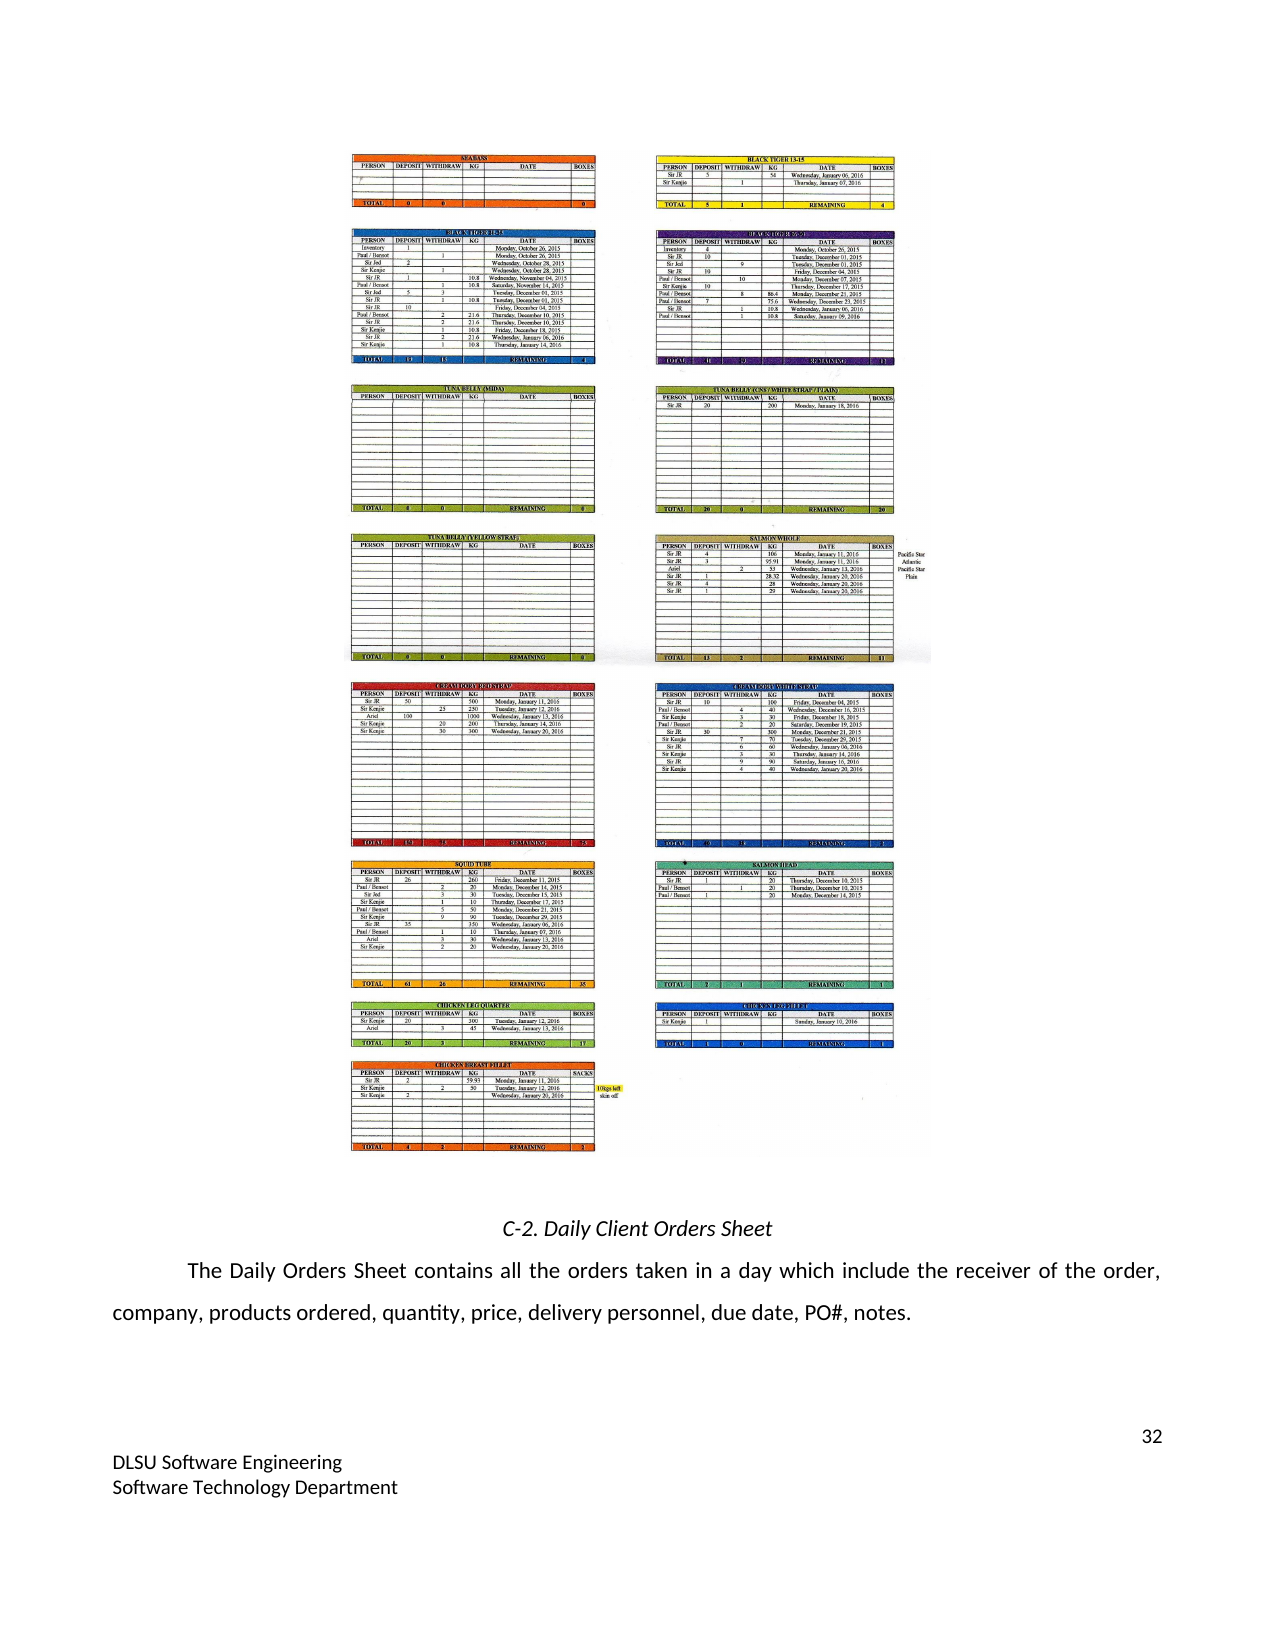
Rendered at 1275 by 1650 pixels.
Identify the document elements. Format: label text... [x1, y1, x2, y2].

text C-2. Daily Client Orders Sheet [112, 1214, 1162, 1242]
picture [344, 150, 931, 1157]
text The Daily Orders Sheet contains all the orders taken in a day which include the receiver of the order, company, products ordered, quantity, price, delivery personnel, due date, PO#, notes. [112, 1256, 1162, 1326]
